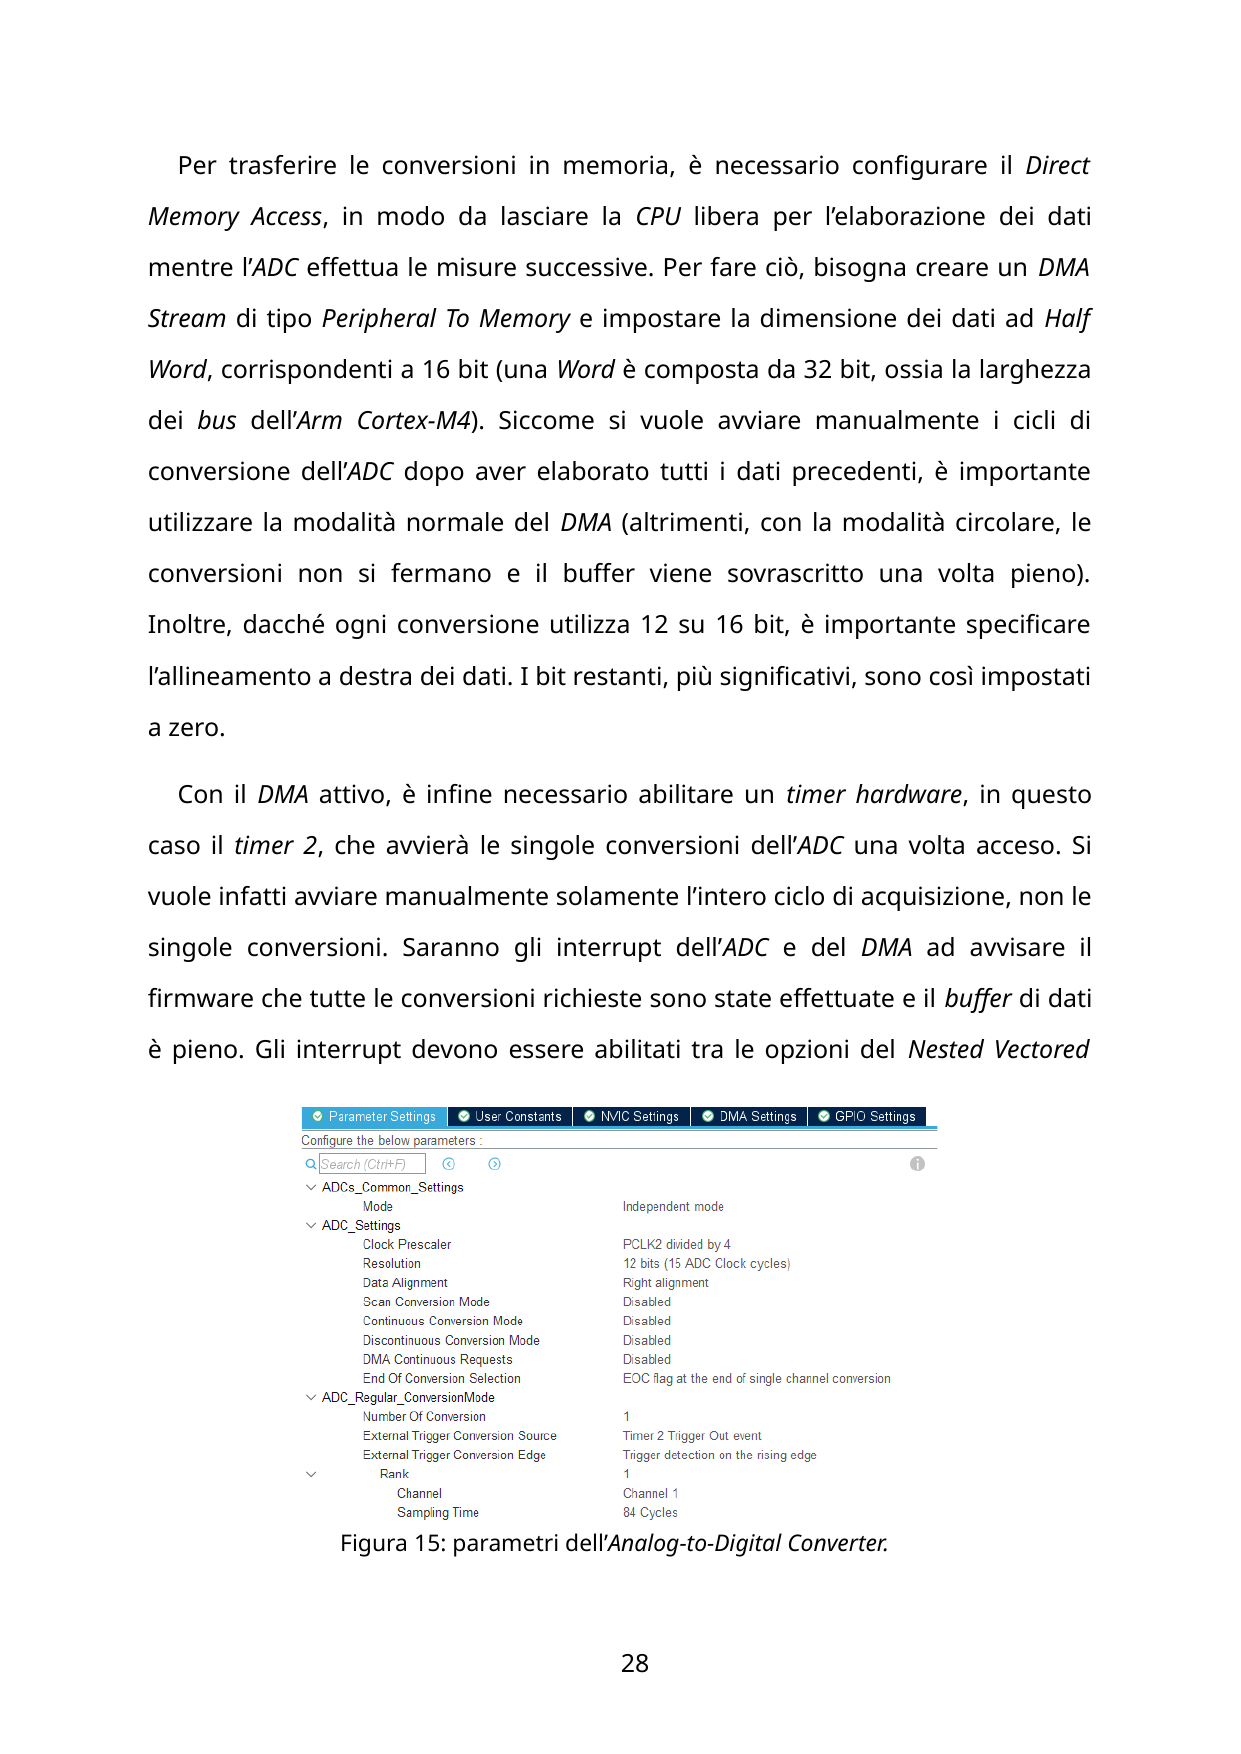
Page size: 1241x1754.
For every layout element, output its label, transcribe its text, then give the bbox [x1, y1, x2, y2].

picture [301, 1104, 938, 1521]
text Per trasferire le conversioni in memoria, è necessario configurare il Direct Memory Access, in modo da lasciare la CPU libera per l’elaborazione dei dati mentre l’ADC effettua le misure successive. Per fare ciò, bisogna creare un DMA Stream di tipo Peripheral To Memory e impostare la dimensione dei dati ad Half Word, corrispondenti a 16 bit (una Word è composta da 32 bit, ossia la larghezza dei bus dell’Arm Cortex-M4). Siccome si vuole avviare manualmente i cicli di conversione dell’ADC dopo aver elaborato tutti i dati precedenti, è importante utilizzare la modalità normale del DMA (altrimenti, con la modalità circolare, le conversioni non si fermano e il buffer viene sovrascritto una volta pieno). Inoltre, dacché ogni conversione utilizza 12 su 16 bit, è importante specificare l’allineamento a destra dei dati. I bit restanti, più significativi, sono così impostati a zero. [148, 148, 1092, 743]
text Con il DMA attivo, è infine necessario abilitare un timer hardware, in questo caso il timer 2, che avvierà le singole conversioni dell’ADC una volta acceso. Si vuole infatti avviare manualmente solamente l’intero ciclo di acquisizione, non le singole conversioni. Saranno gli interrupt dell’ADC e del DMA ad avvisare il firmware che tutte le conversioni richieste sono state effettuate e il buffer di dati è pieno. Gli interrupt devono essere abilitati tra le opzioni del Nested Vectored Interrupt Controller (NVIC). Concludendo, le seguenti figure mostrano le opzioni della periferica ADC1 in STM32CubeMX: [148, 777, 1092, 1066]
